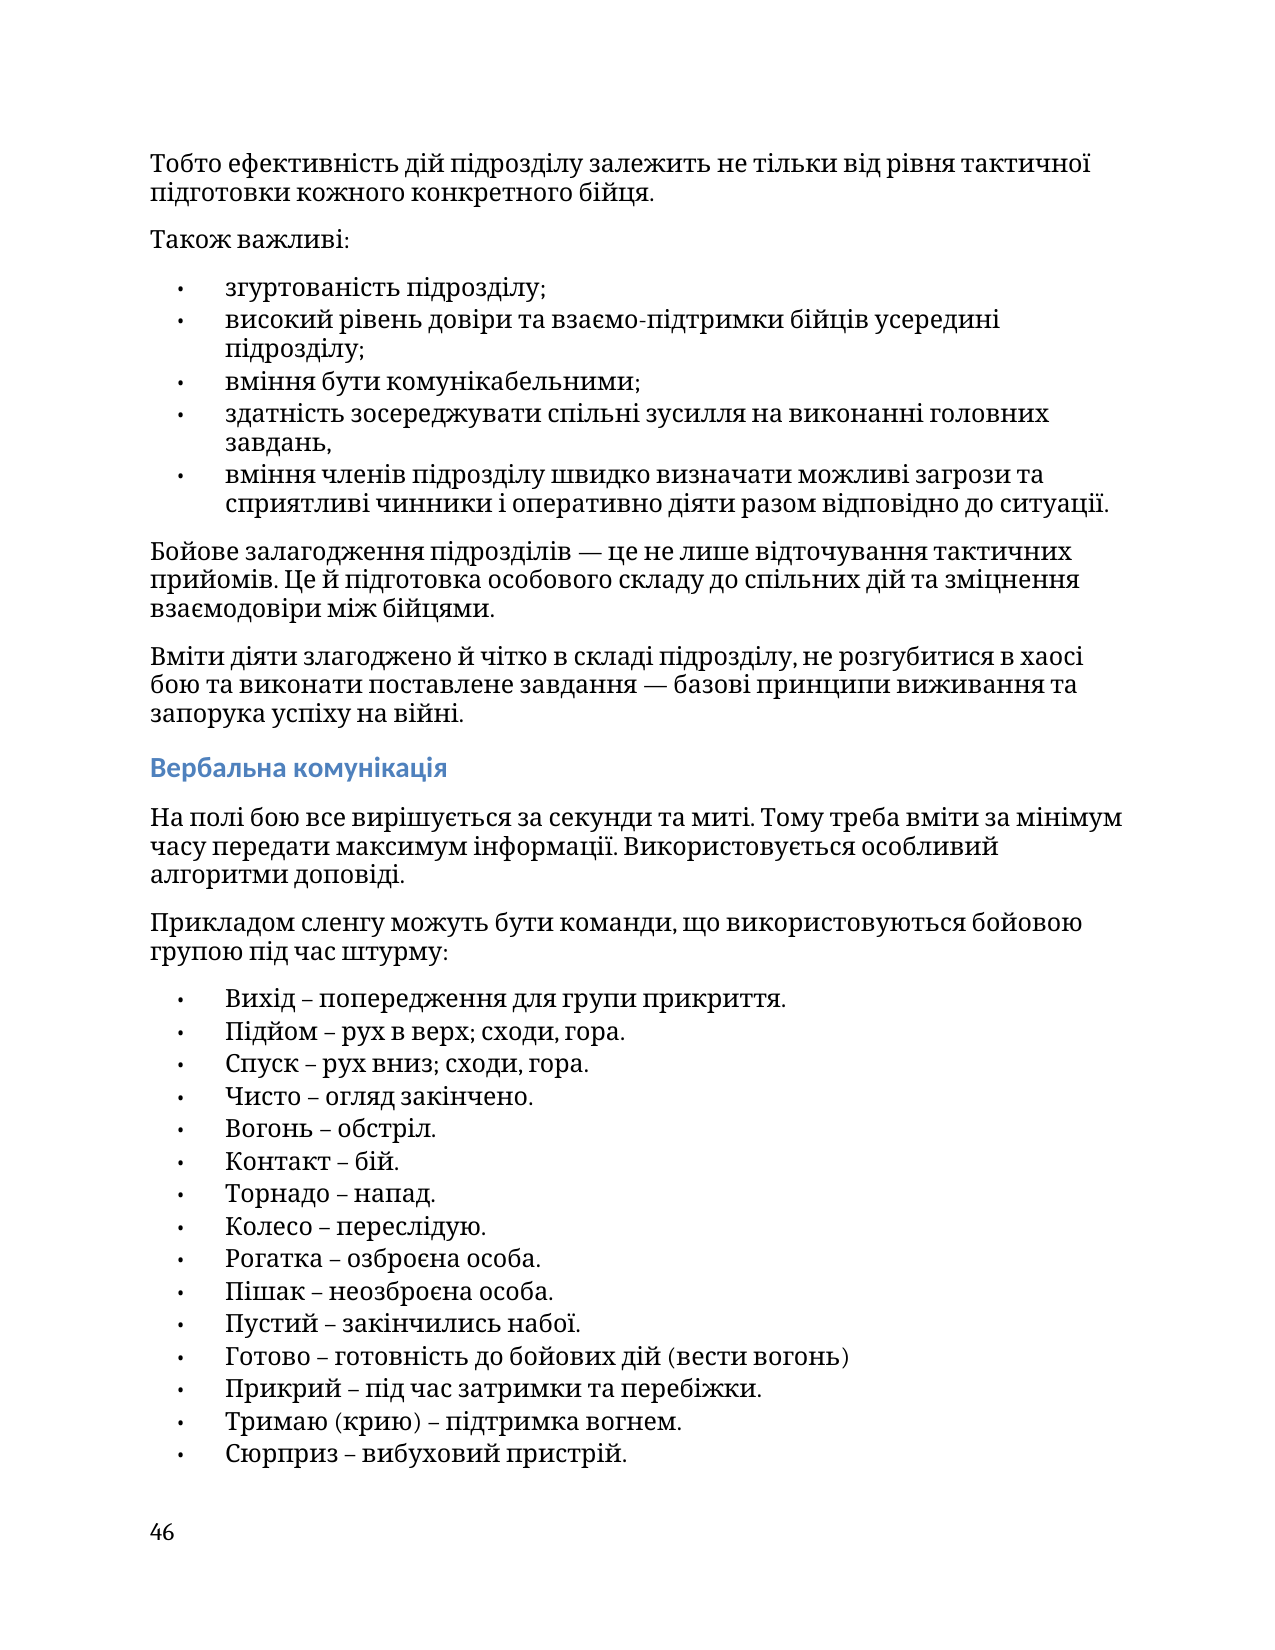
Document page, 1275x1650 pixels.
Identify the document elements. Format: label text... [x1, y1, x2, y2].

list Тримаю (крию) – підтримка вогнем. [175, 1408, 1125, 1436]
list високий рівень довіри та взаємо-підтримки бійців усередині підрозділу; [175, 306, 1125, 364]
list згуртованість підрозділу; [175, 274, 1125, 302]
list Вихід – попередження для групи прикриття. [175, 985, 1125, 1014]
list Колесо – переслідую. [175, 1213, 1125, 1241]
list Готово – готовність до бойових дій (вести вогонь) [175, 1343, 1125, 1371]
list Торнадо – напад. [175, 1180, 1125, 1209]
list вміння членів підрозділу швидко визначати можливі загрози та сприятливі чинники і оперативно діяти разом відповідно до ситуації. [175, 461, 1125, 519]
list Вогонь – обстріл. [175, 1115, 1125, 1144]
text На полі бою все вирішується за секунди та миті. Тому треба вміти за мінімум часу передати максимум інформації. Використовується особливий алгоритми доповіді. [150, 804, 1125, 890]
subtitle Вербальна комунікація [150, 749, 1125, 785]
list Спуск – рух вниз; сходи, гора. [175, 1050, 1125, 1079]
list вміння бути комунікабельними; [175, 367, 1125, 396]
list Чисто – огляд закінчено. [175, 1083, 1125, 1111]
list Контакт – бій. [175, 1148, 1125, 1176]
list Сюрприз – вибуховий пристрій. [175, 1440, 1125, 1469]
text Вміти діяти злагоджено й чітко в складі підрозділу, не розгубитися в хаосі бою та виконати поставлене завдання — базові принципи виживання та запорука успіху на війні. [150, 642, 1125, 729]
text Також важливі: [150, 226, 1125, 255]
text Тобто ефективність дій підрозділу залежить не тільки від рівня тактичної підготовки кожного конкретного бійця. [150, 150, 1125, 207]
list Прикрий – під час затримки та перебіжки. [175, 1375, 1125, 1404]
list Рогатка – озброєна особа. [175, 1245, 1125, 1274]
list Пустий – закінчились набої. [175, 1310, 1125, 1339]
list Пішак – неозброєна особа. [175, 1278, 1125, 1306]
text Бойове залагодження підрозділів — це не лише відточування тактичних прийомів. Це й підготовка особового складу до спільних дій та зміцнення взаємодовіри між бійцями. [150, 537, 1125, 624]
text Прикладом сленгу можуть бути команди, що використовуються бойовою групою під час штурму: [150, 909, 1125, 966]
list здатність зосереджувати спільні зусилля на виконанні головних завдань, [175, 400, 1125, 457]
list Підйом – рух в верх; сходи, гора. [175, 1018, 1125, 1046]
